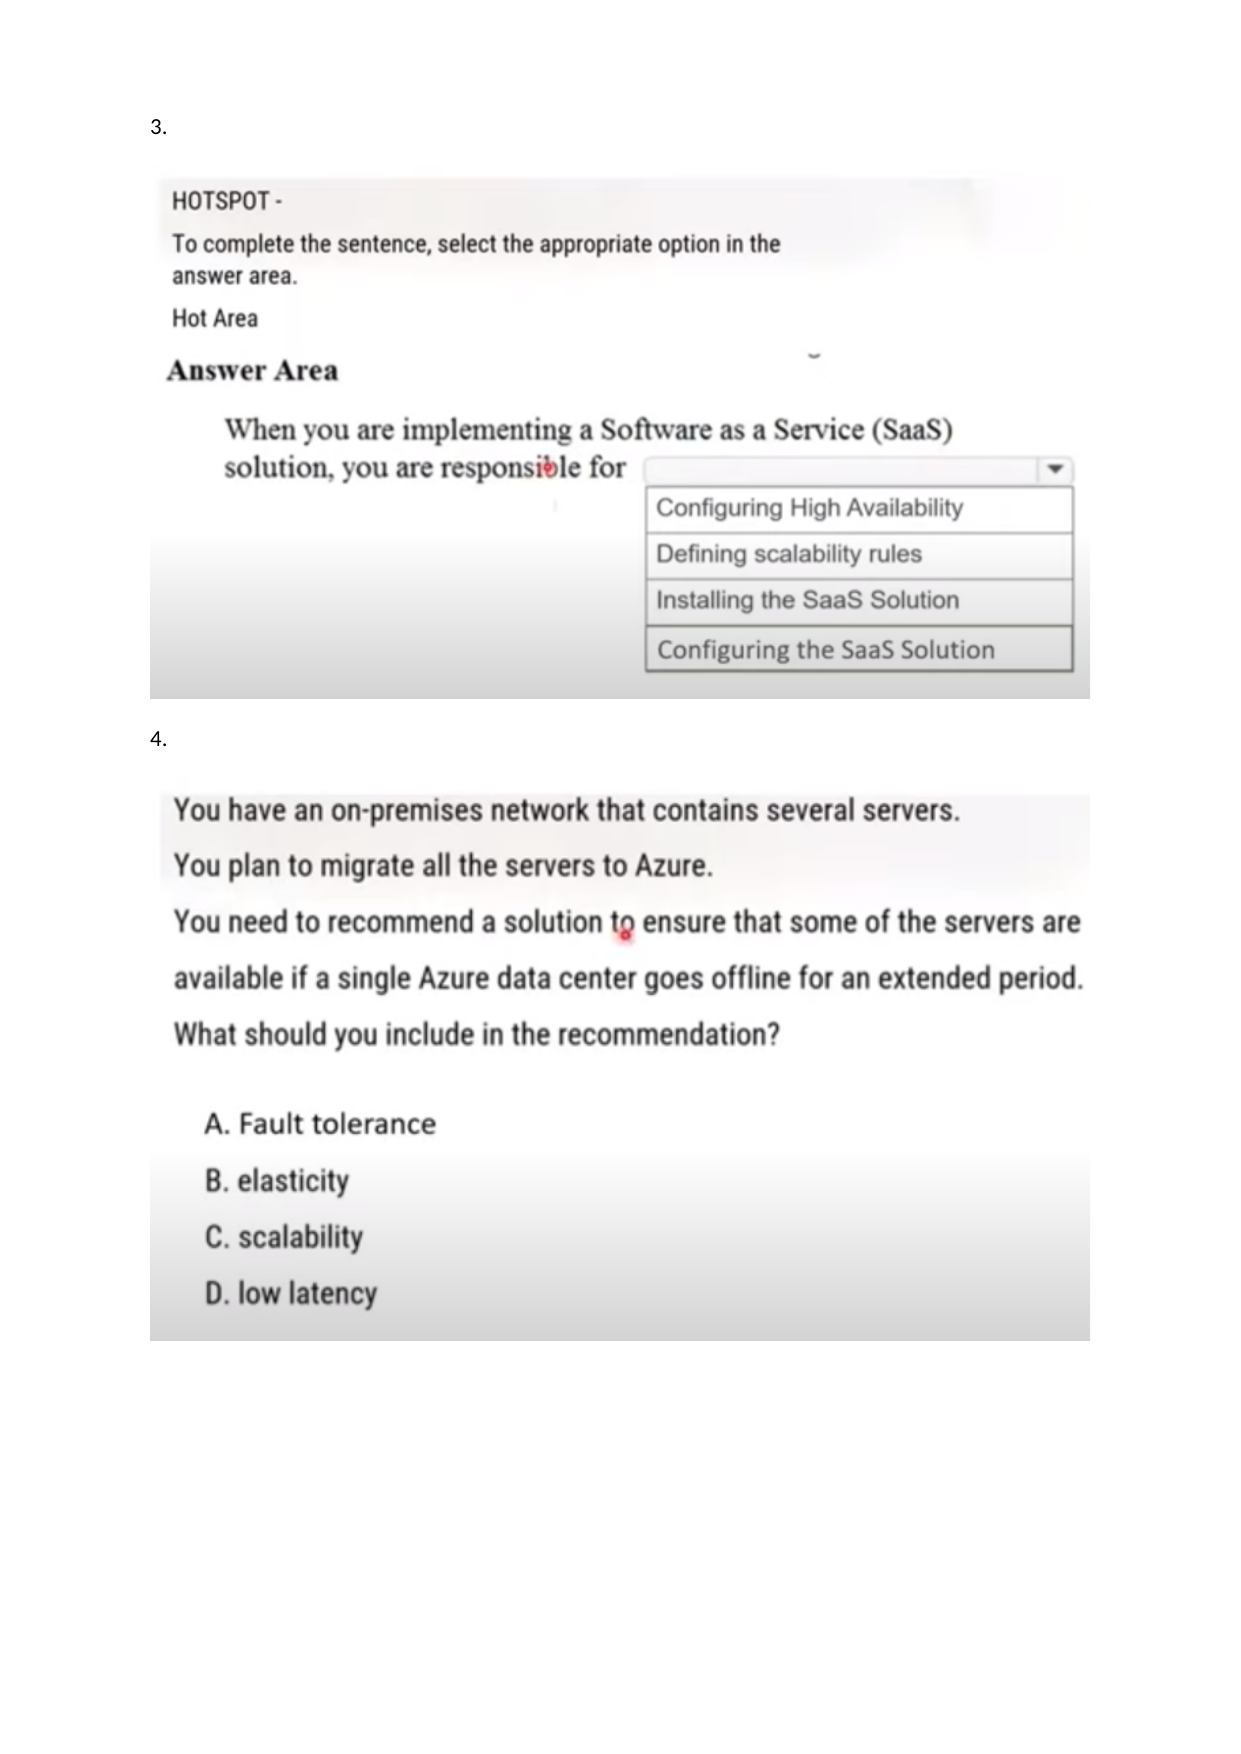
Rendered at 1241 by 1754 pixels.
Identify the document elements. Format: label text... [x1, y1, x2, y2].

text 4. [150, 724, 1090, 752]
text 3. [150, 112, 1090, 140]
picture [150, 776, 1091, 1341]
picture [150, 165, 1091, 699]
